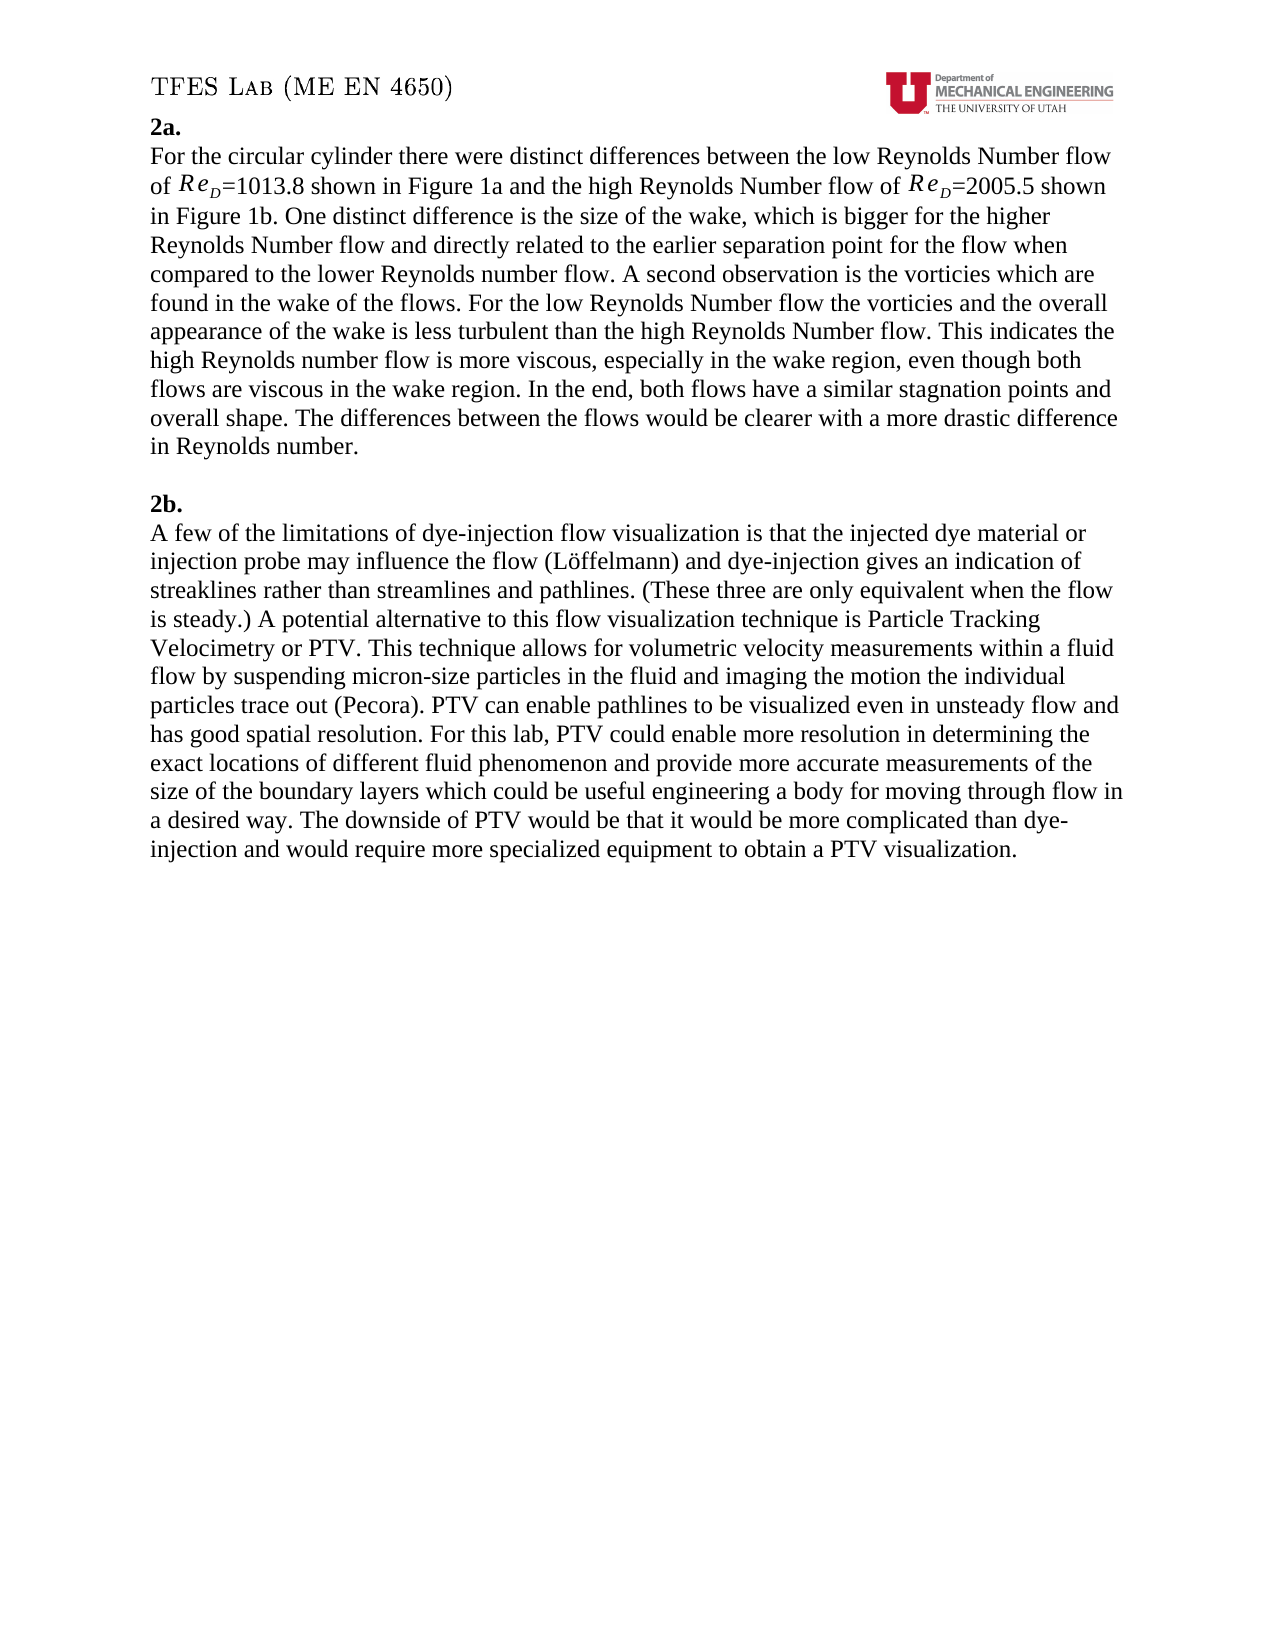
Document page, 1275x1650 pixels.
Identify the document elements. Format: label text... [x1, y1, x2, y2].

text A few of the limitations of dye-injection flow visualization is that the injected dye material or injection probe may influence the flow (Löffelmann) and dye-injection gives an indication of streaklines rather than streamlines and pathlines. (These three are only equivalent when the flow is steady.) A potential alternative to this flow visualization technique is Particle Tracking Velocimetry or PTV. This technique allows for volumetric velocity measurements within a fluid flow by suspending micron-size particles in the fluid and imaging the motion the individual particles trace out (Pecora). PTV can enable pathlines to be visualized even in unsteady flow and has good spatial resolution. For this lab, PTV could enable more resolution in determining the exact locations of different fluid phenomenon and provide more accurate measurements of the size of the boundary layers which could be useful engineering a body for moving through flow in a desired way. The downside of PTV would be that it would be more complicated than dye-injection and would require more specialized equipment to obtain a PTV visualization. [150, 518, 1125, 863]
text For the circular cylinder there were distinct differences between the low Reynolds Number flow of =1013.8 shown in Figure 1a and the high Reynolds Number flow of =2005.5 shown in Figure 1b. One distinct difference is the size of the wake, which is bigger for the higher Reynolds Number flow and directly related to the earlier separation point for the flow when compared to the lower Reynolds number flow. A second observation is the vorticies which are found in the wake of the flows. For the low Reynolds Number flow the vorticies and the overall appearance of the wake is less turbulent than the high Reynolds Number flow. This indicates the high Reynolds number flow is more viscous, especially in the wake region, even though both flows are viscous in the wake region. In the end, both flows have a similar stagnation points and overall shape. The differences between the flows would be clearer with a more drastic difference in Reynolds number. [150, 141, 1125, 460]
text 2a. [150, 112, 1125, 141]
text 2b. [150, 489, 1125, 518]
picture [150, 75, 453, 102]
picture [886, 72, 1114, 112]
